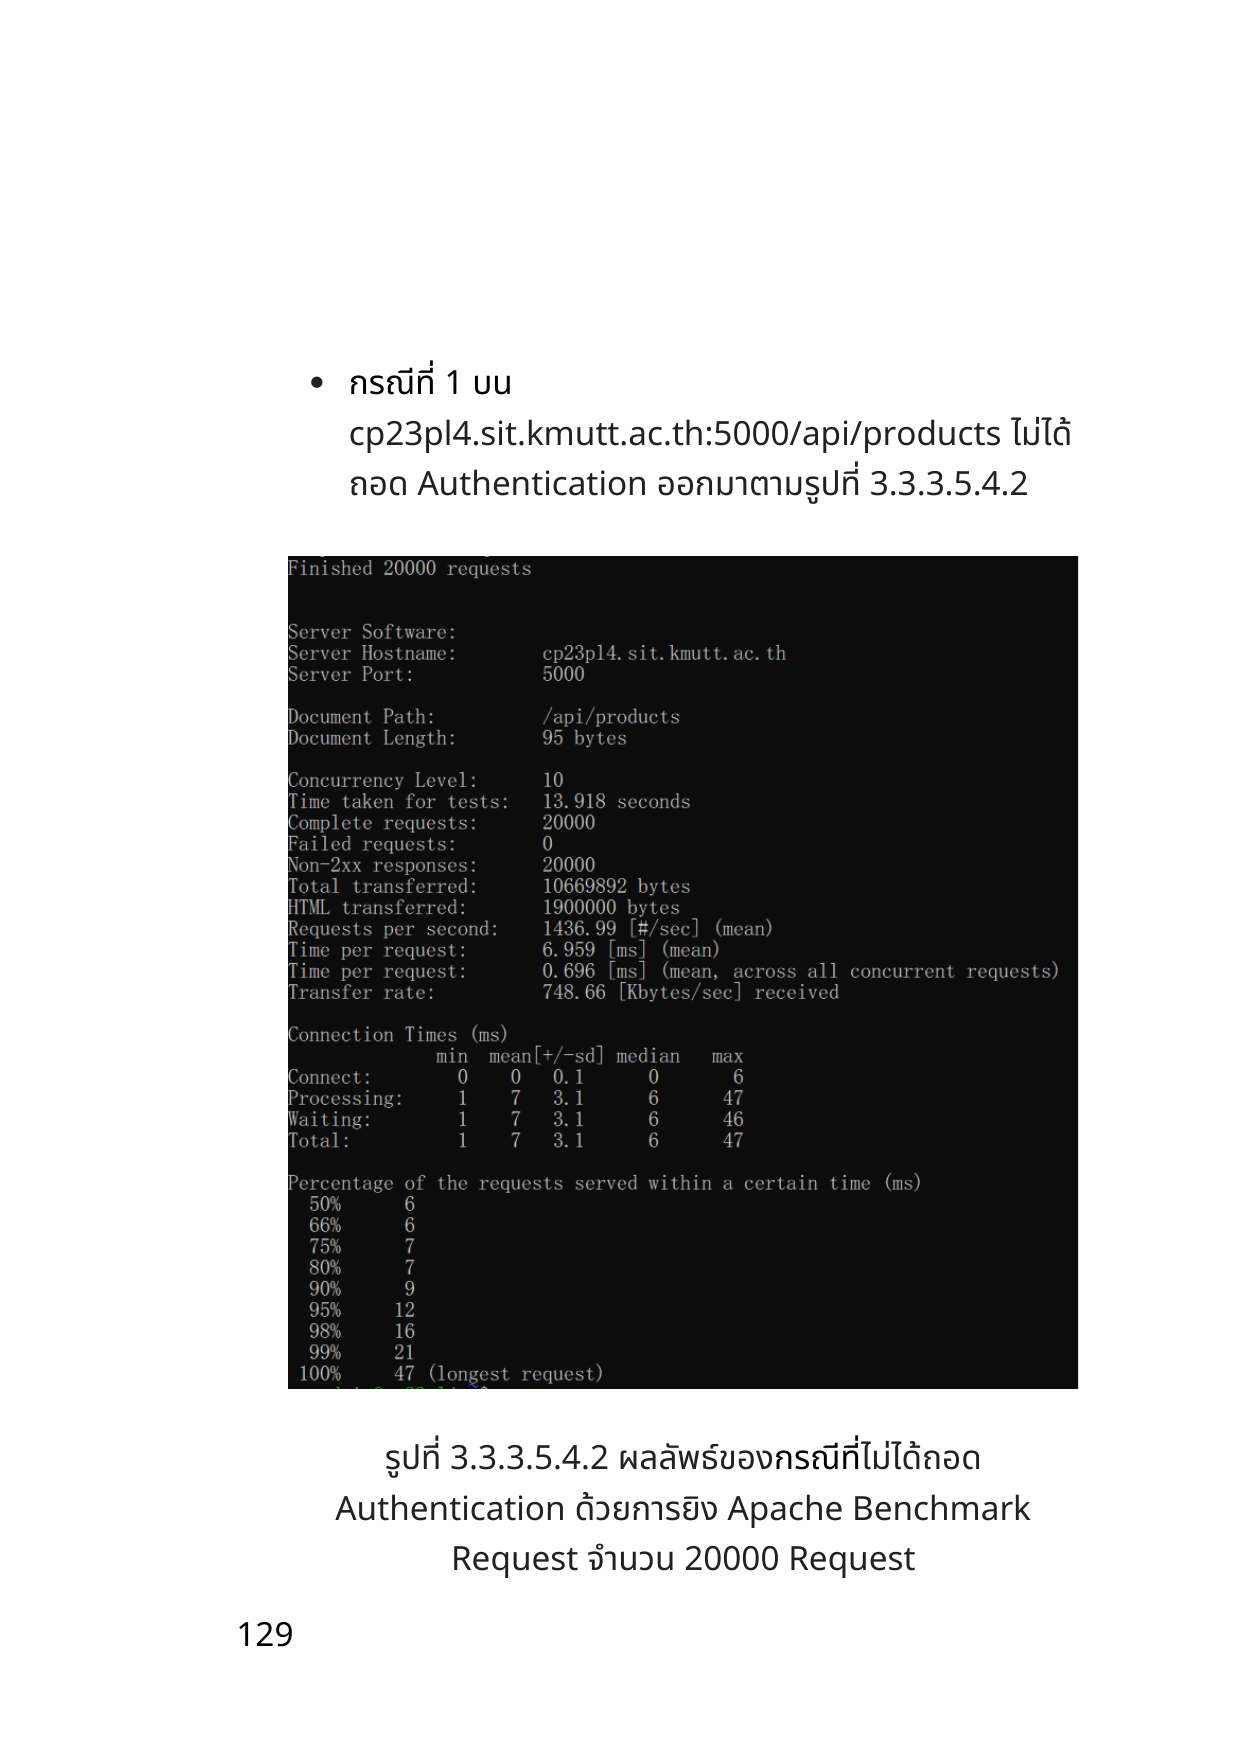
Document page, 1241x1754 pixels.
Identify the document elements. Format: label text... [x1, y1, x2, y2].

list รูปที่ 3.3.3.5.4.2 ผลลัพธ์ของกรณีที่ไม่ได้ถอด Authentication ด้วยการยิง Apache Benchmark Request จำนวน 20000 Request [274, 1434, 1092, 1586]
list กรณีที่ 1 บน cp23pl4.sit.kmutt.ac.th:5000/api/products ไม่ได้ถอด Authentication ออกมาตามรูปที่ 3.3.3.5.4.2 [311, 359, 1092, 511]
picture [288, 556, 1079, 1389]
